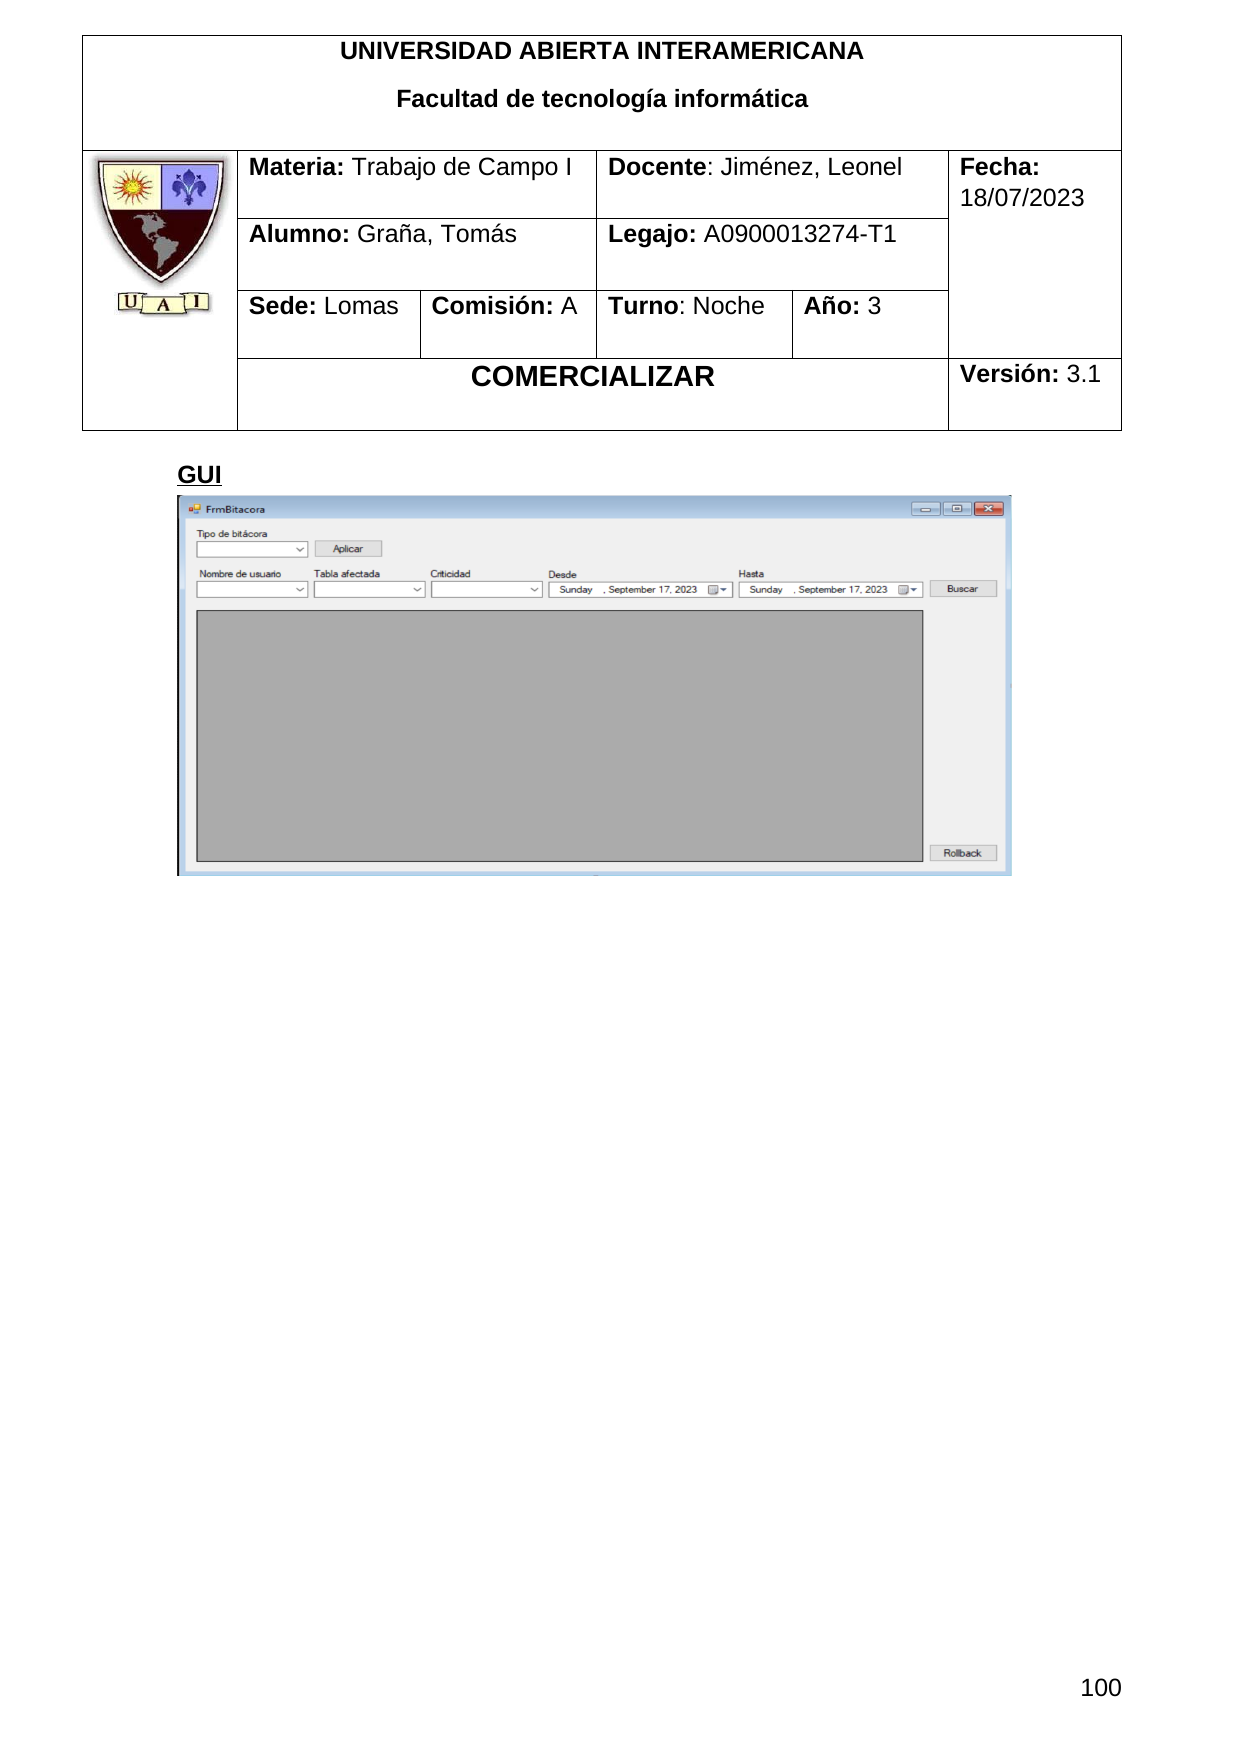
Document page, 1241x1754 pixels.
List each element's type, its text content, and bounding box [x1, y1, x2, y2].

subtitle GUI [177, 460, 1122, 488]
picture [87, 151, 234, 320]
picture [177, 495, 1012, 876]
